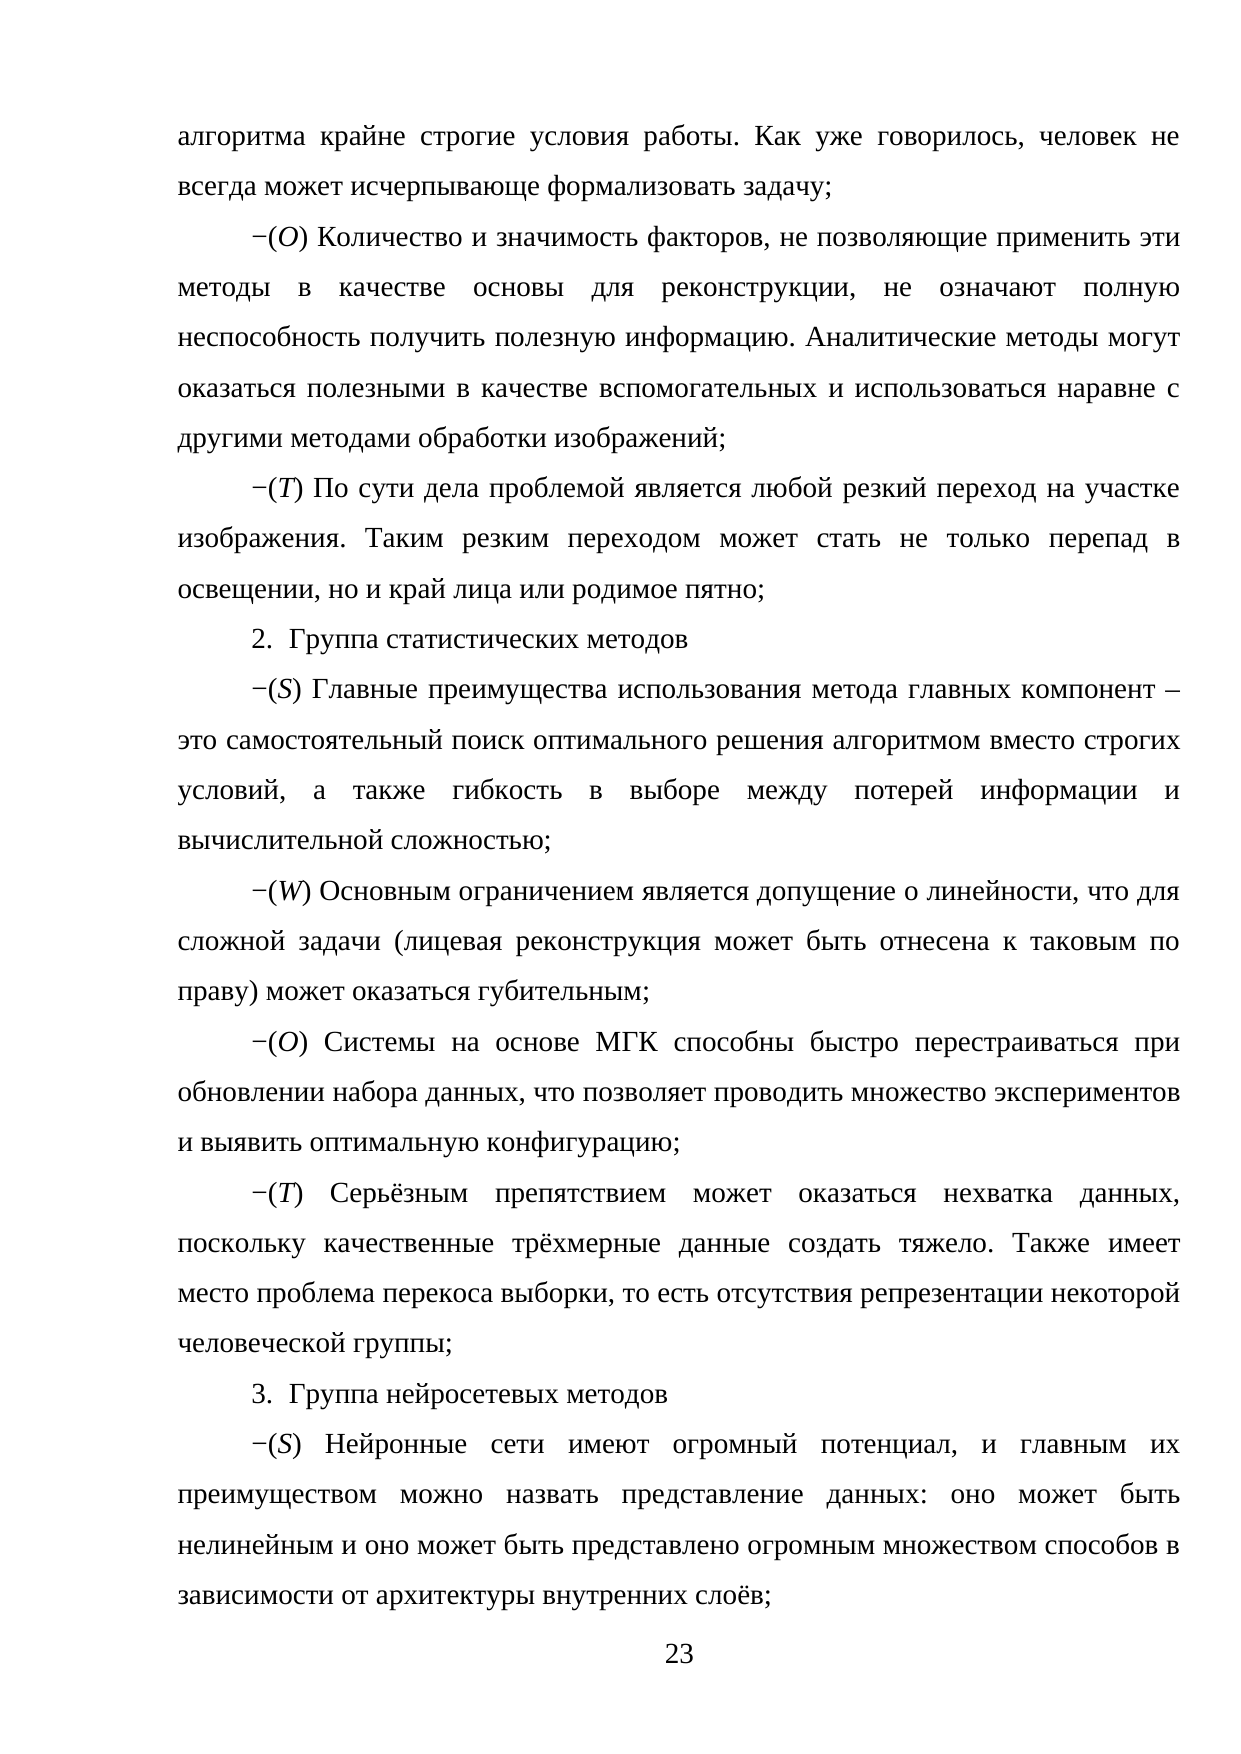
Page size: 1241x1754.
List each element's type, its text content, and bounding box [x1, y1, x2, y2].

list (S) Нейронные сети имеют огромный потенциал, и главным их преимуществом можно назвать представление данных: оно может быть нелинейным и оно может быть представлено огромным множеством способов в зависимости от архитектуры внутренних слоёв; [177, 1426, 1181, 1611]
list (T) Серьёзным препятствием может оказаться нехватка данных, поскольку качественные трёхмерные данные создать тяжело. Также имеет место проблема перекоса выборки, то есть отсутствия репрезентации некоторой человеческой группы; [177, 1175, 1181, 1359]
list (O) Системы на основе МГК способны быстро перестраиваться при обновлении набора данных, что позволяет проводить множество экспериментов и выявить оптимальную конфигурацию; [177, 1024, 1181, 1158]
list Группа статистических методов [251, 621, 1181, 655]
list (O) Количество и значимость факторов, не позволяющие применить эти методы в качестве основы для реконструкции, не означают полную неспособность получить полезную информацию. Аналитические методы могут оказаться полезными в качестве вспомогательных и использоваться наравне с другими методами обработки изображений; [177, 219, 1181, 453]
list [177, 118, 1181, 202]
list (T) По сути дела проблемой является любой резкий переход на участке изображения. Таким резким переходом может стать не только перепад в освещении, но и край лица или родимое пятно; [177, 470, 1181, 604]
list Группа нейросетевых методов [251, 1376, 1181, 1409]
list (W) Основным ограничением является допущение о линейности, что для сложной задачи (лицевая реконструкция может быть отнесена к таковым по праву) может оказаться губительным; [177, 873, 1181, 1007]
list (S) Главные преимущества использования метода главных компонент – это самостоятельный поиск оптимального решения алгоритмом вместо строгих условий, а также гибкость в выборе между потерей информации и вычислительной сложностью; [177, 672, 1181, 856]
